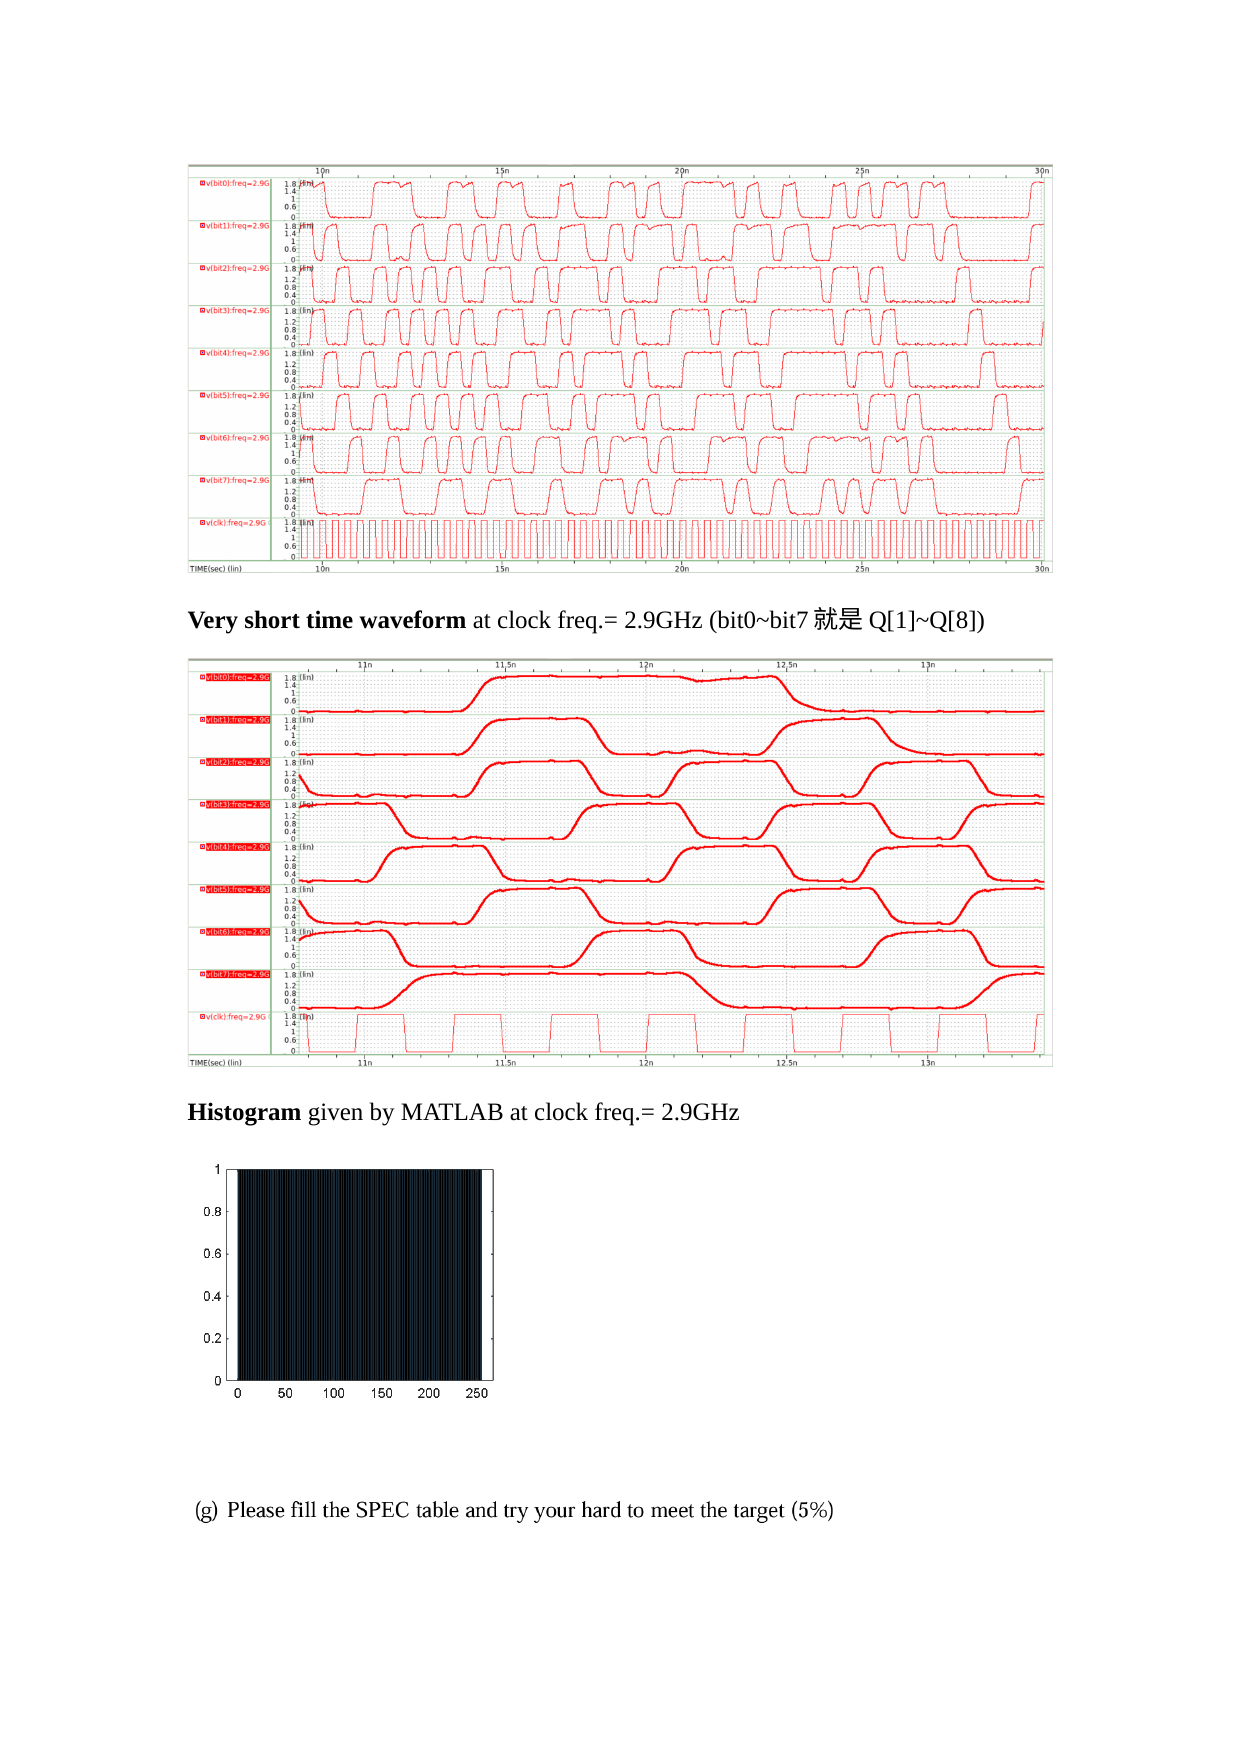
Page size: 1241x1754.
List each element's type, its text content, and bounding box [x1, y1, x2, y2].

text Very short time waveform at clock freq.= 2.9GHz (bit0~bit7就是Q[1]~Q[8]) [187, 599, 1053, 636]
picture [187, 1151, 515, 1403]
picture [187, 658, 1053, 1067]
picture [187, 1493, 839, 1525]
picture [187, 164, 1053, 573]
text Histogram given by MATLAB at clock freq.= 2.9GHz [187, 1093, 1053, 1130]
